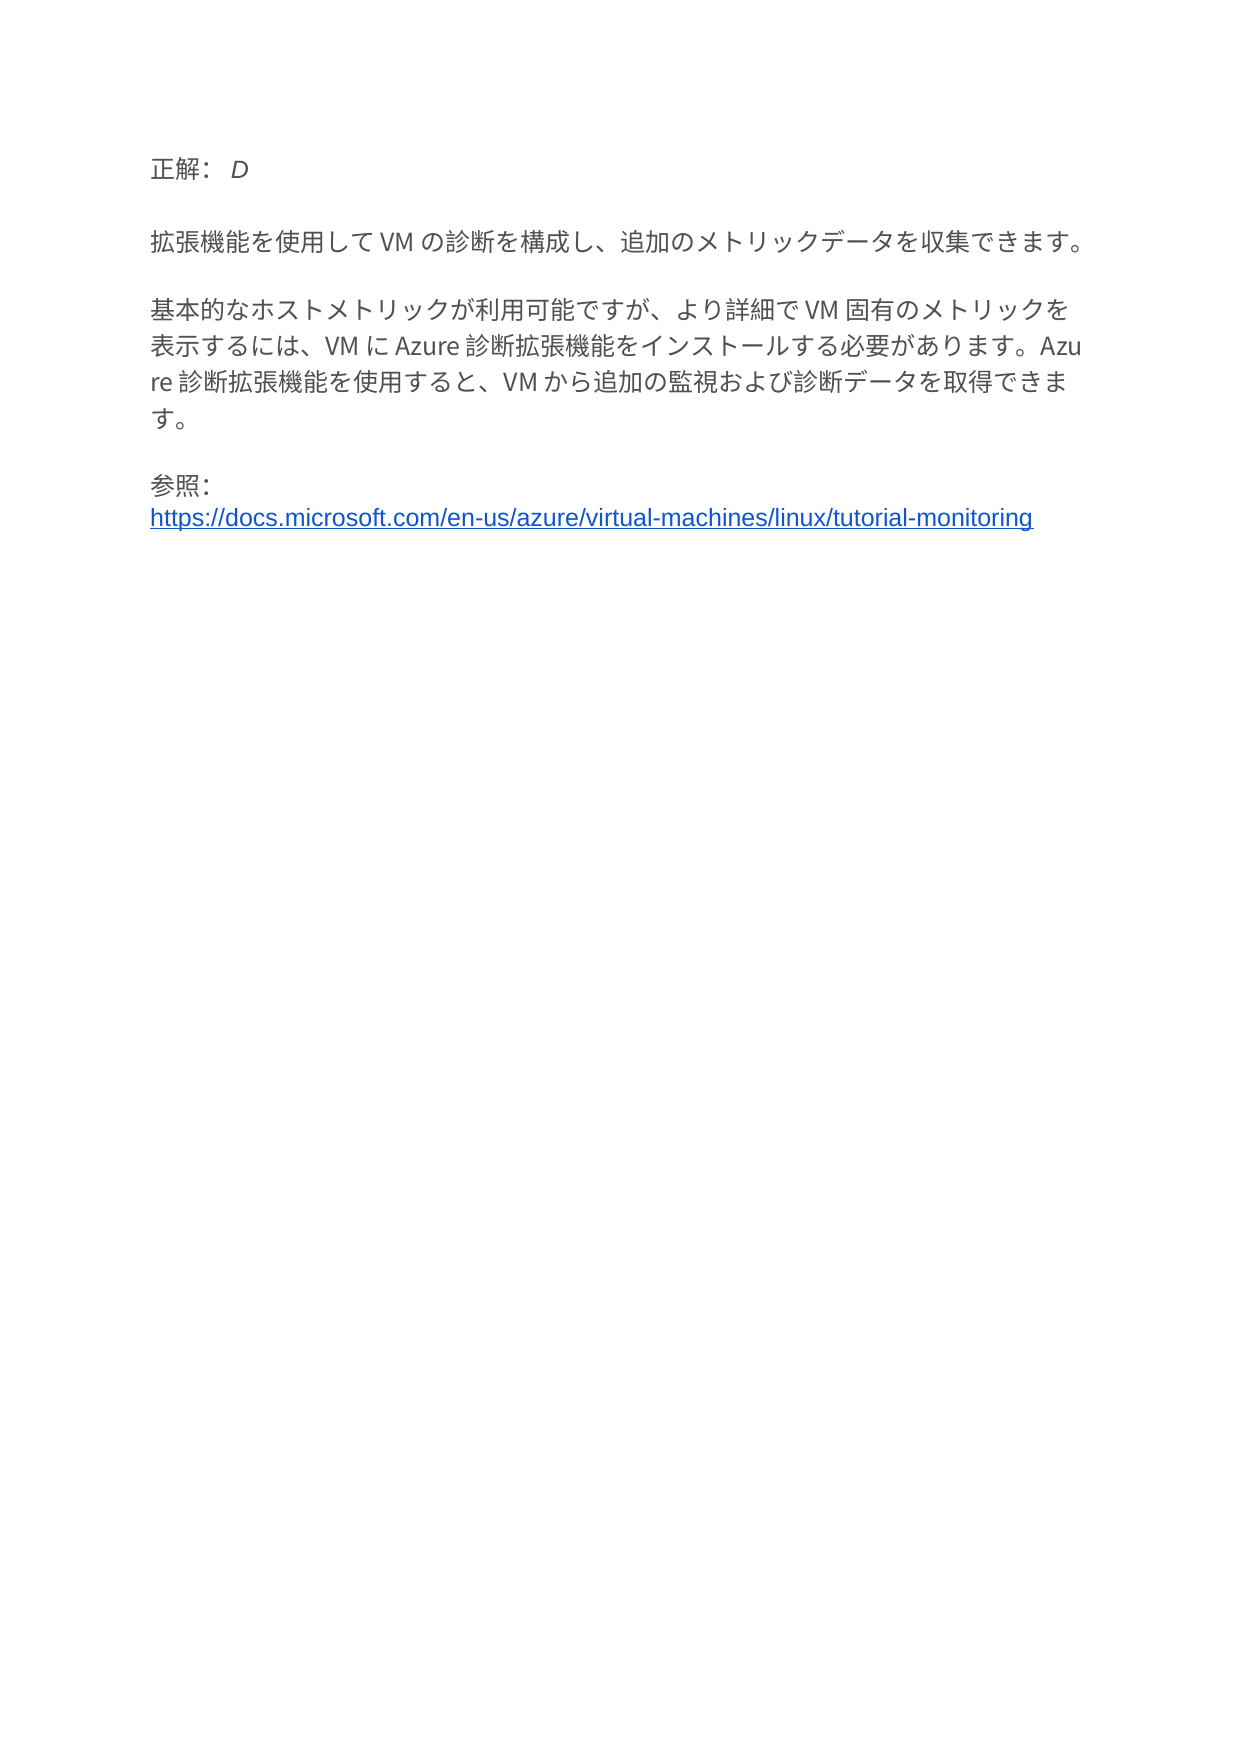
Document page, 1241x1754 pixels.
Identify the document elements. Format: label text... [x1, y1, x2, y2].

text 拡張機能を使用してVMの診断を構成し、追加のメトリックデータを収集できます。 [150, 223, 1090, 259]
text https://docs.microsoft.com/en-us/azure/virtual-machines/linux/tutorial-monitoring [150, 503, 1090, 532]
text 正解： D [150, 150, 1090, 186]
text 基本的なホストメトリックが利用可能ですが、より詳細でVM固有のメトリックを表示するには、VMにAzure診断拡張機能をインストールする必要があります。Azure診断拡張機能を使用すると、VMから追加の監視および診断データを取得できます。 [150, 290, 1090, 435]
text 参照： [150, 467, 1090, 503]
